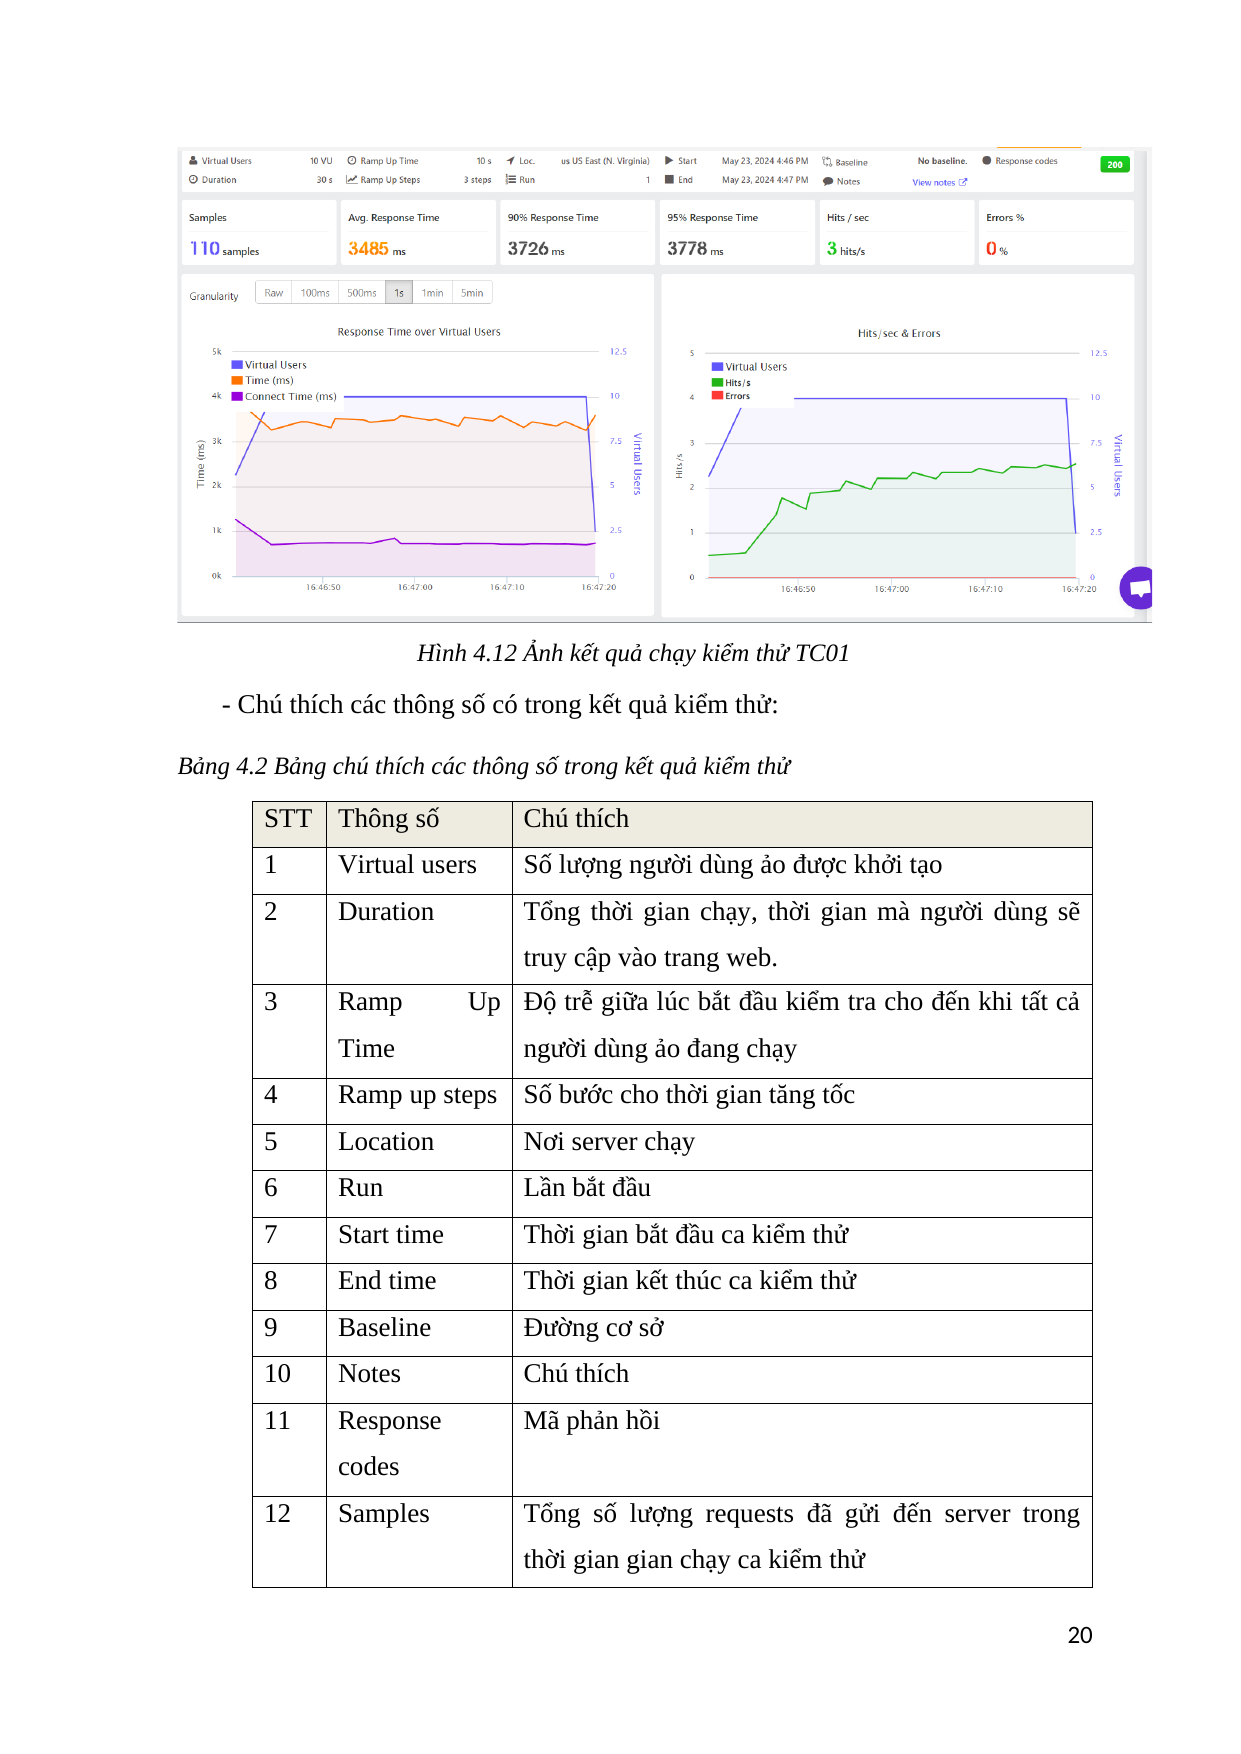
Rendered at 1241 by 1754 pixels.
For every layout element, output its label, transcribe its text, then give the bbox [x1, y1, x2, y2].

table_cell 10 [253, 1357, 326, 1403]
table_cell 4 [253, 1079, 326, 1124]
table_cell Đường cơ sở [513, 1311, 1092, 1356]
table_cell Mã phản hồi [513, 1404, 1092, 1496]
table_cell Tổng thời gian chạy, thời gian mà người dùng sẽ truy cập vào trang web. [513, 895, 1092, 984]
table_cell 1 [253, 848, 326, 893]
table_cell Lần bắt đầu [513, 1171, 1092, 1217]
table_cell Nơi server chạy [513, 1125, 1092, 1170]
text Bảng 4.2 Bảng chú thích các thông số trong kết quả kiểm thử [177, 751, 1092, 780]
table_cell 12 [253, 1497, 326, 1587]
table_cell Thời gian bắt đầu ca kiểm thử [513, 1218, 1092, 1263]
table_cell 2 [253, 895, 326, 984]
table_cell Baseline [327, 1311, 512, 1356]
table_header Thông số [327, 802, 512, 847]
table_cell Tổng số lượng requests đã gửi đến server trong thời gian gian chạy ca kiểm thử [513, 1497, 1092, 1587]
table_header Chú thích [513, 802, 1092, 847]
table_cell Run [327, 1171, 512, 1217]
table_cell Số bước cho thời gian tăng tốc [513, 1079, 1092, 1124]
table_cell Start time [327, 1218, 512, 1263]
table_cell Chú thích [513, 1357, 1092, 1403]
table_cell 9 [253, 1311, 326, 1356]
table_cell Ramp up steps [327, 1079, 512, 1124]
table_cell End time [327, 1264, 512, 1310]
table_cell Notes [327, 1357, 512, 1403]
table_cell Samples [327, 1497, 512, 1587]
table_cell 6 [253, 1171, 326, 1217]
table_cell Độ trễ giữa lúc bắt đầu kiểm tra cho đến khi tất cả người dùng ảo đang chạy [513, 985, 1092, 1077]
table_cell 7 [253, 1218, 326, 1263]
picture [177, 147, 1153, 623]
table_cell Ramp Up Time [327, 985, 512, 1077]
table_cell 8 [253, 1264, 326, 1310]
table_cell Response codes [327, 1404, 512, 1496]
table_cell 11 [253, 1404, 326, 1496]
table_cell Virtual users [327, 848, 512, 893]
table_cell Location [327, 1125, 512, 1170]
table_cell Số lượng người dùng ảo được khởi tạo [513, 848, 1092, 893]
table_cell 5 [253, 1125, 326, 1170]
table_cell Thời gian kết thúc ca kiểm thử [513, 1264, 1092, 1310]
table_cell Duration [327, 895, 512, 984]
text - Chú thích các thông số có trong kết quả kiểm thử: [177, 688, 1092, 719]
table_cell 3 [253, 985, 326, 1077]
table_header STT [253, 802, 326, 847]
